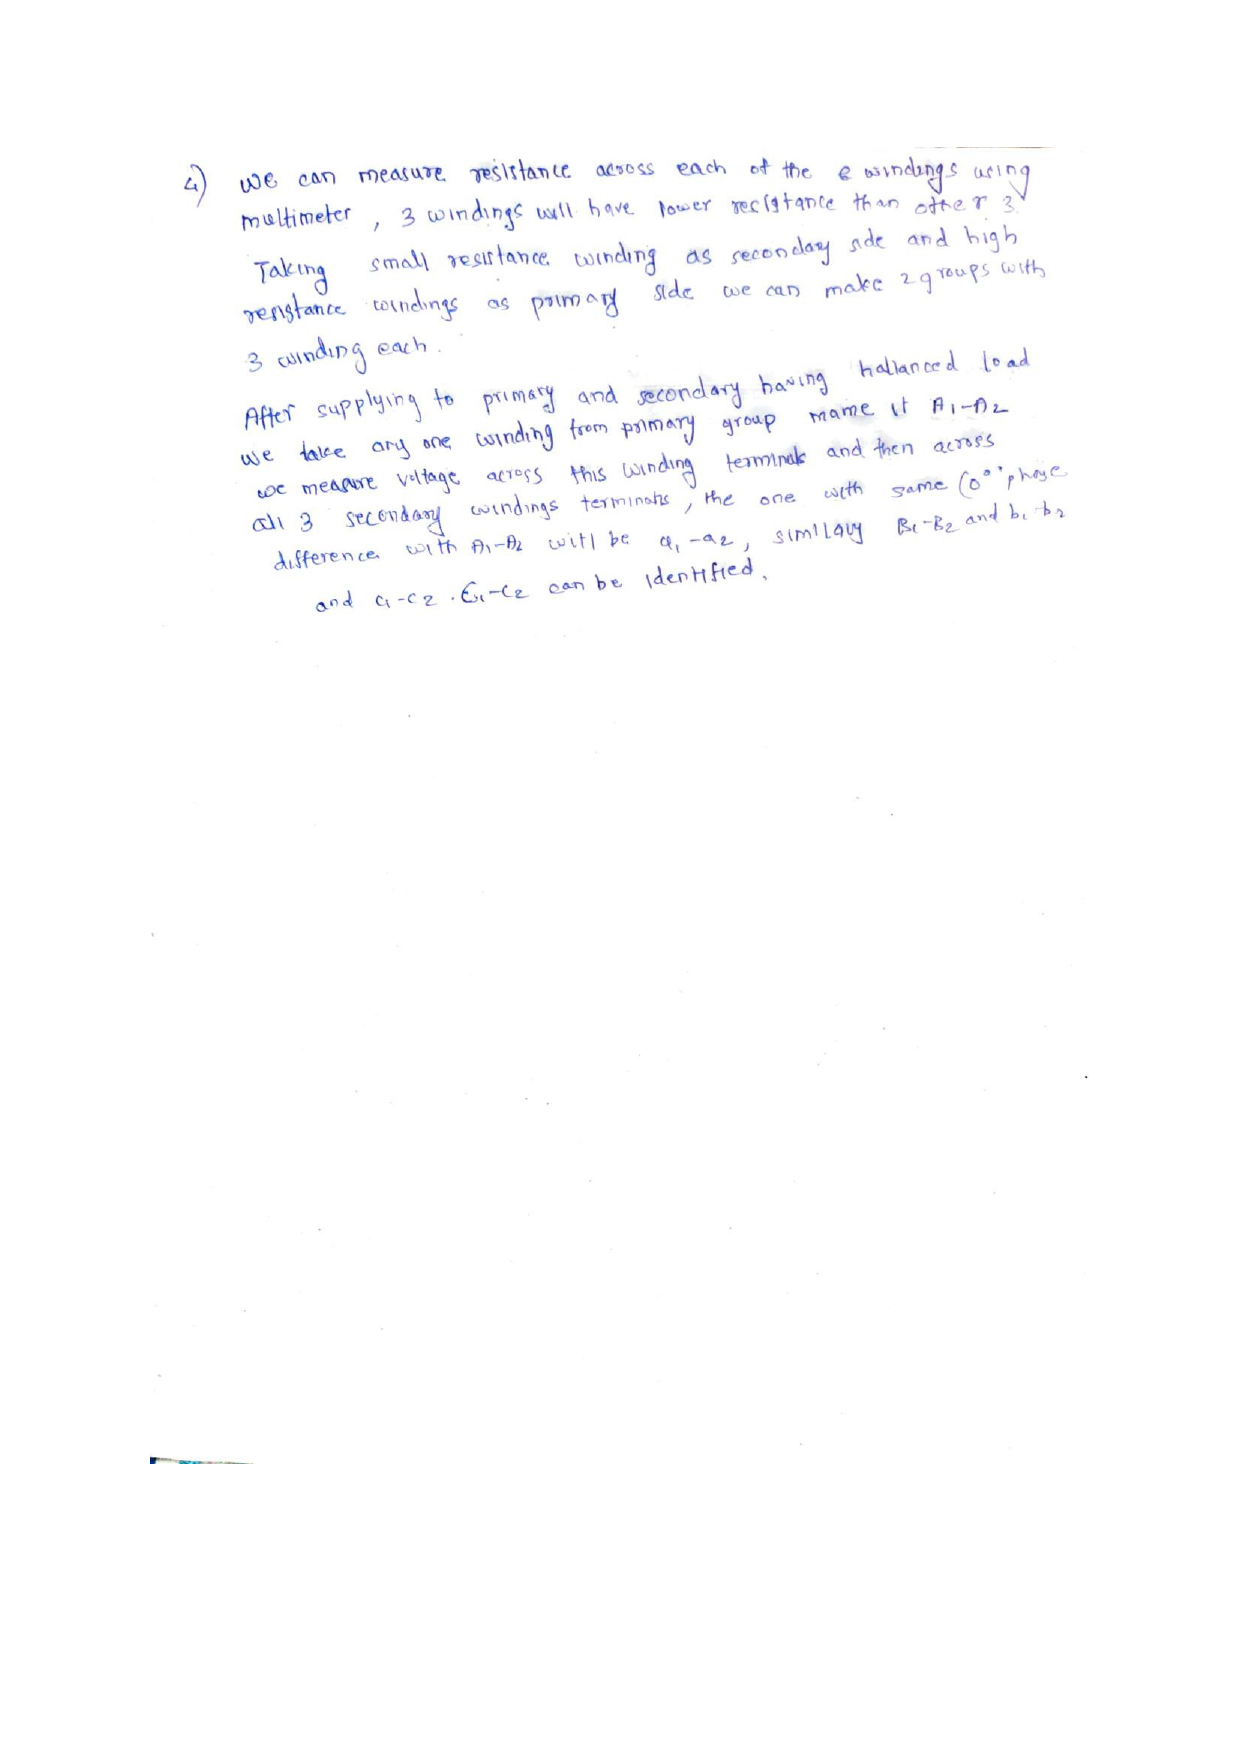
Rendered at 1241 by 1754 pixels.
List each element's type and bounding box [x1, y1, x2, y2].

picture [150, 147, 1090, 1464]
